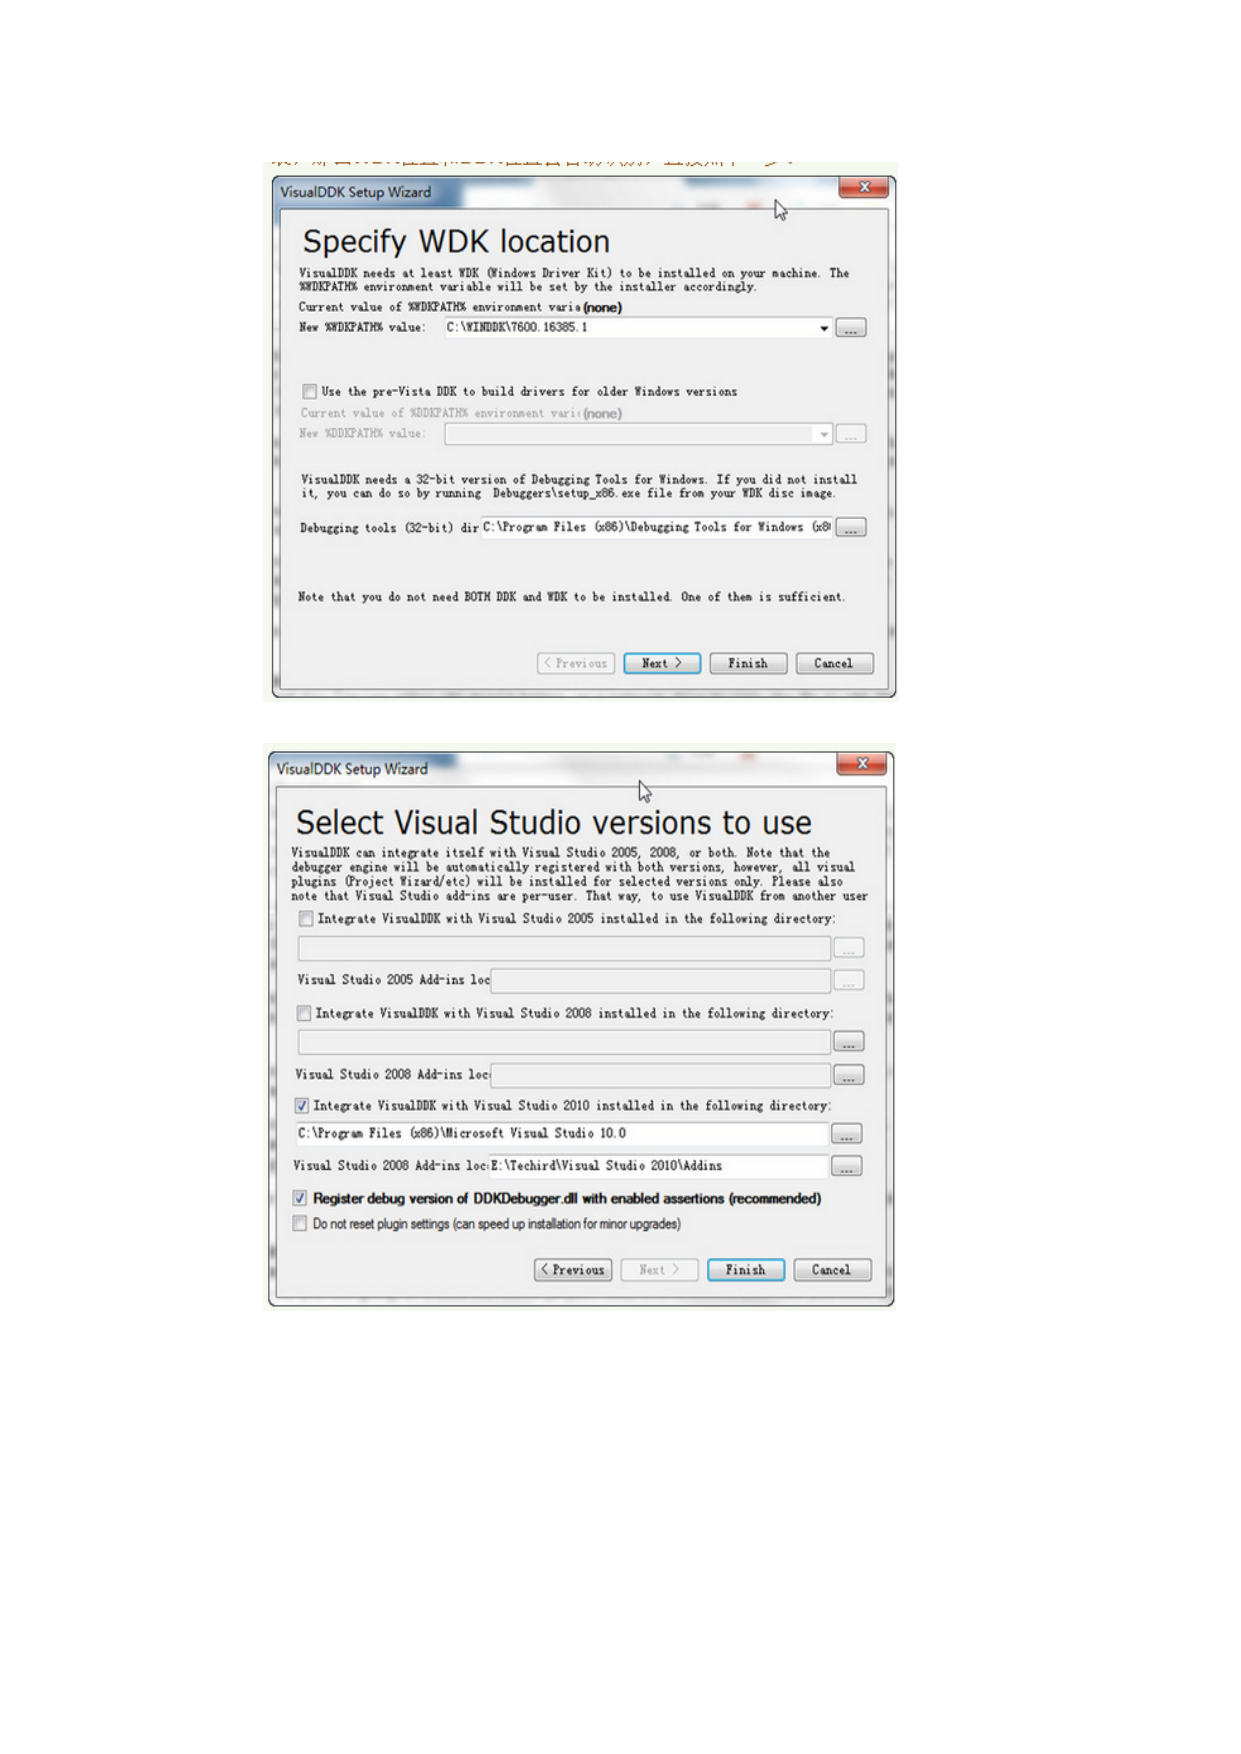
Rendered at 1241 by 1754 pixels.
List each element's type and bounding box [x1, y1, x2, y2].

picture [262, 743, 897, 1311]
picture [262, 162, 899, 702]
